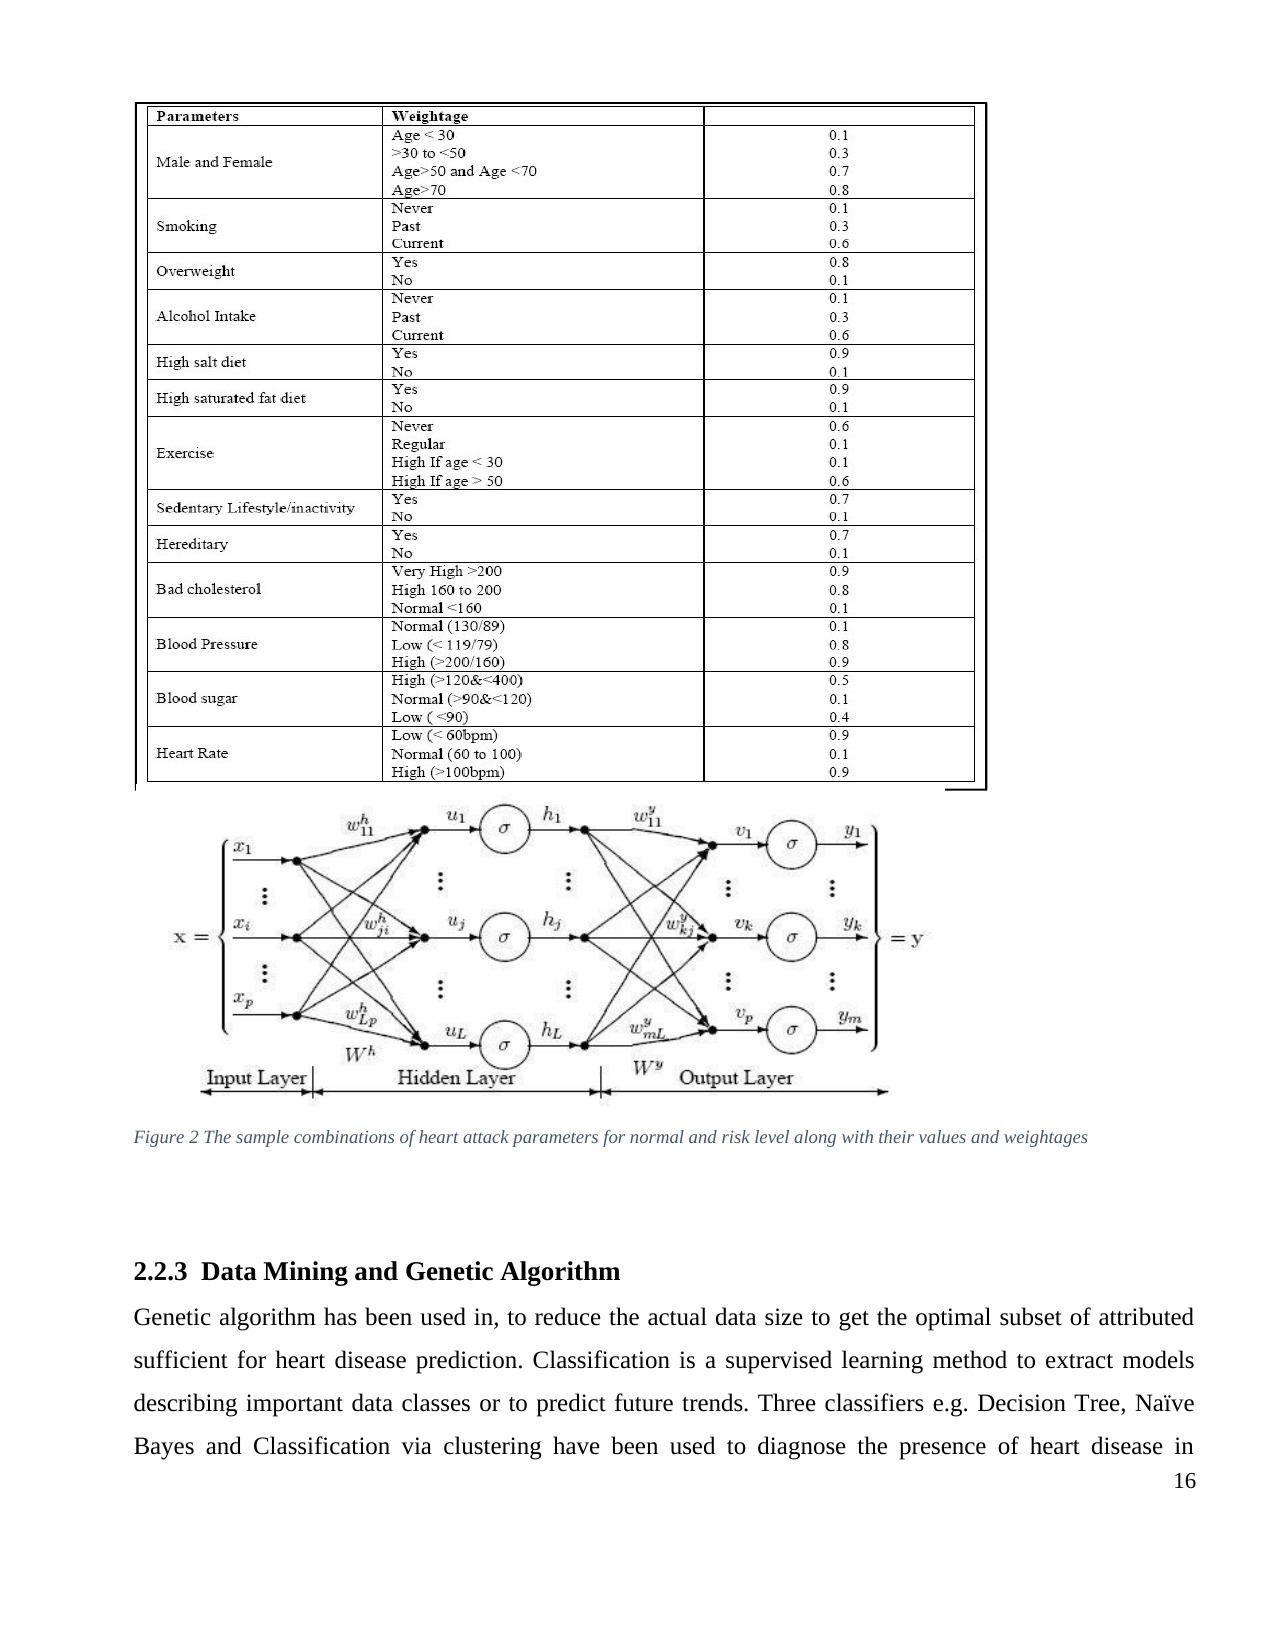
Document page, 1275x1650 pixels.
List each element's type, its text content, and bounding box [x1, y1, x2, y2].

text 2.2.3 Data Mining and Genetic Algorithm [133, 1255, 1196, 1286]
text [133, 1302, 1196, 1460]
text Figure The sample combinations of heart attack parameters for normal and risk level along with their values and weightages [133, 1126, 1196, 1148]
picture [136, 104, 978, 1113]
